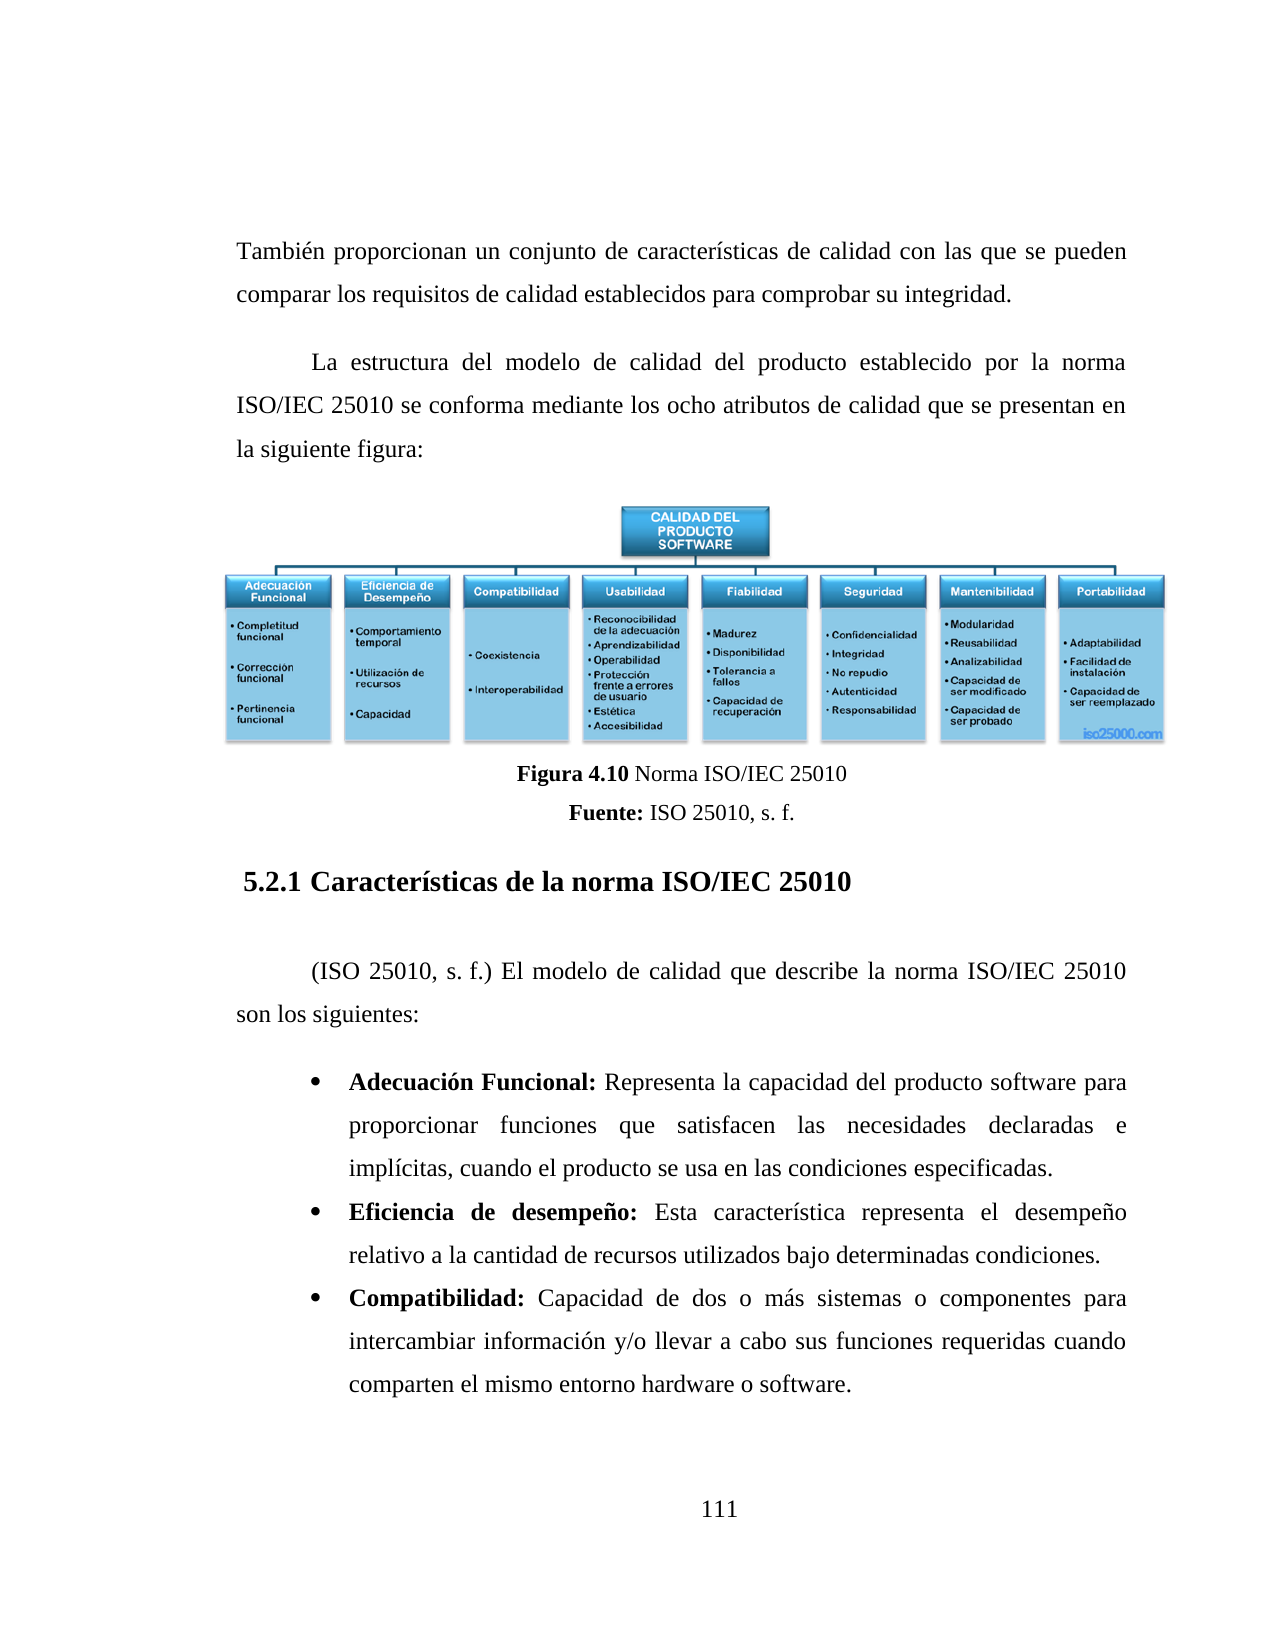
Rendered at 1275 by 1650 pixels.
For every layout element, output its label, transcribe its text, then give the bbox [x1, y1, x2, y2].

picture [222, 501, 1169, 746]
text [236, 236, 1127, 308]
list Adecuación Funcional: Representa la capacidad del producto software para proporcionar funciones que satisfacen las necesidades declaradas e implícitas, cuando el producto se usa en las condiciones especificadas. [311, 1067, 1127, 1182]
subtitle Características de la norma ISO/IEC 25010 [243, 864, 1127, 897]
list Compatibilidad: Capacidad de dos o más sistemas o componentes para intercambiar información y/o llevar a cabo sus funciones requeridas cuando comparten el mismo entorno hardware o software. [311, 1283, 1127, 1398]
text (ISO 25010, s. f.) El modelo de calidad que describe la norma ISO/IEC 25010 son los siguientes: [236, 956, 1127, 1028]
text La estructura del modelo de calidad del producto establecido por la norma ISO/IEC 25010 se conforma mediante los ocho atributos de calidad que se presentan en la siguiente figura: [236, 347, 1127, 462]
list Eficiencia de desempeño: Esta característica representa el desempeño relativo a la cantidad de recursos utilizados bajo determinadas condiciones. [311, 1197, 1127, 1268]
